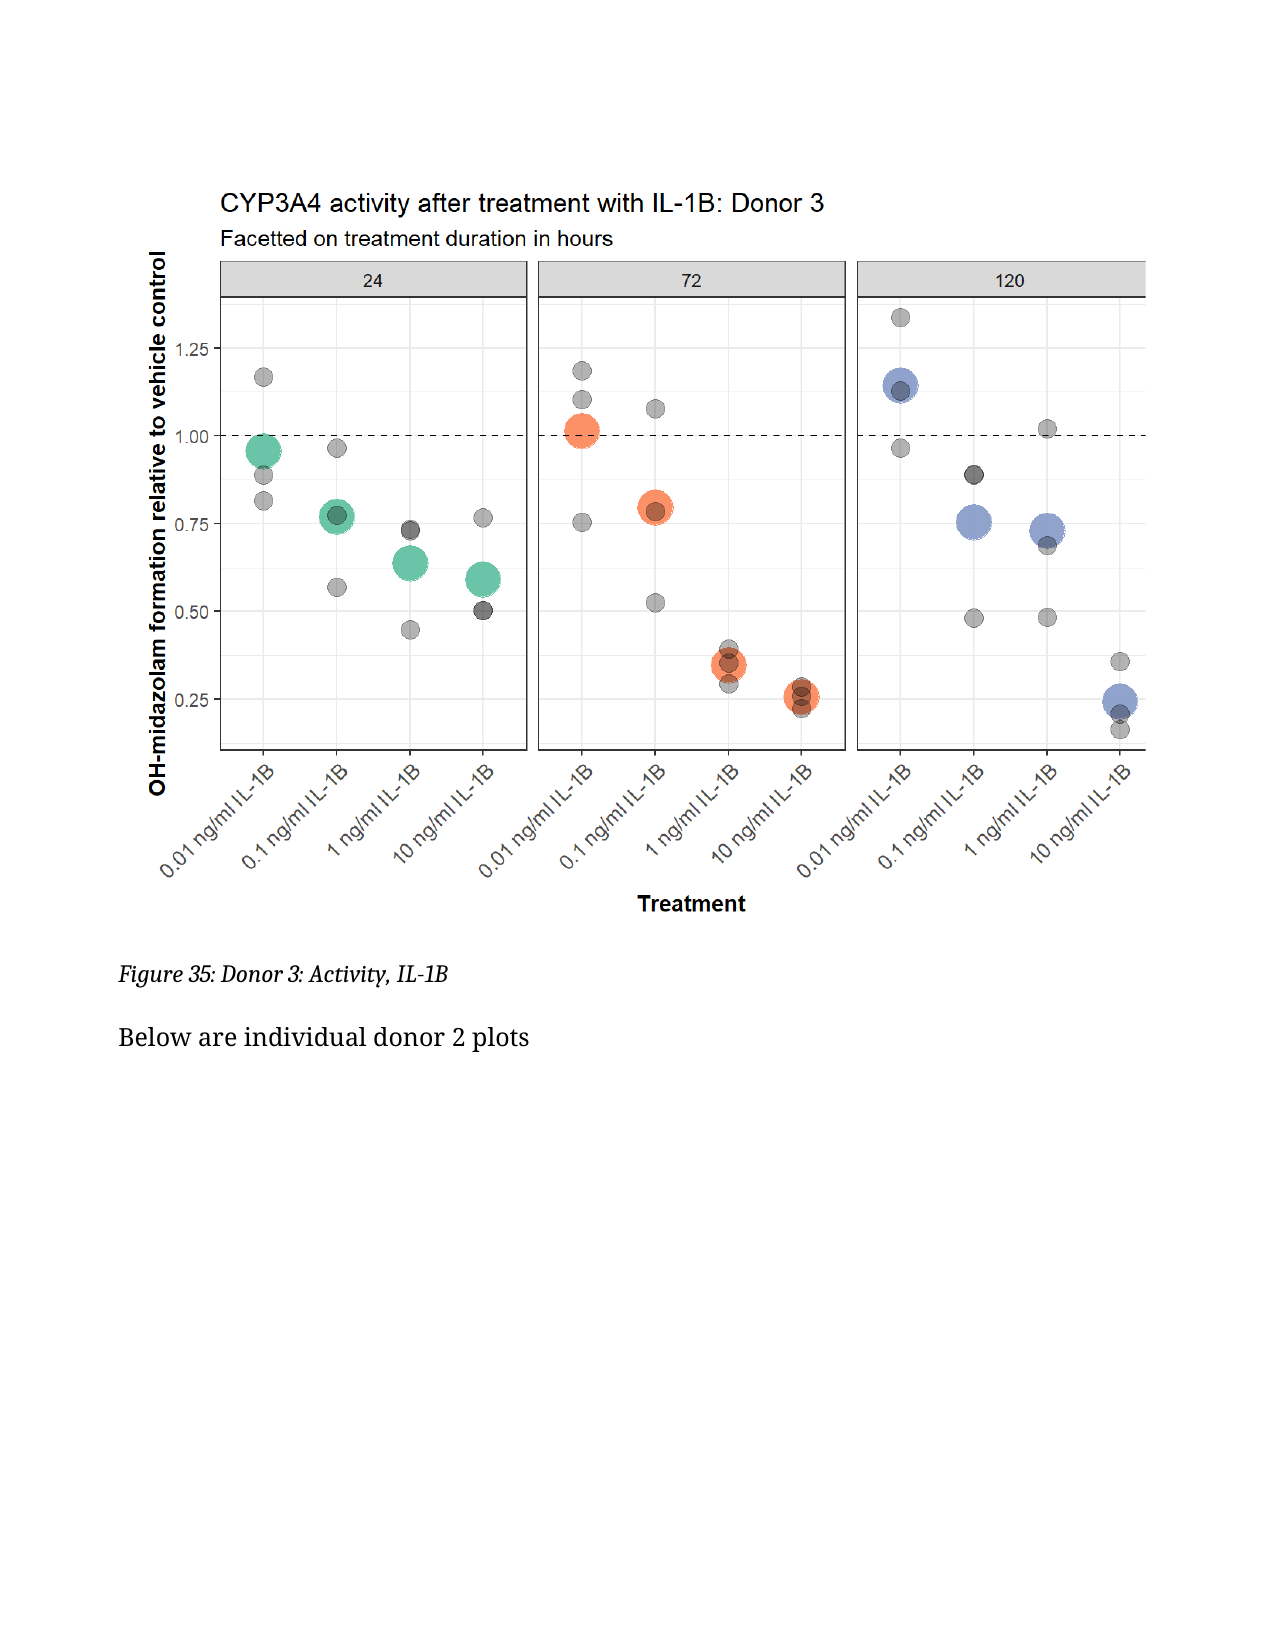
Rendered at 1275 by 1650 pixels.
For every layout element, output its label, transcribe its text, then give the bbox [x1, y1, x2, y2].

table_header Figure 35: Donor 3: Activity, IL-1B [107, 177, 1146, 1001]
text Below are individual donor 2 plots [118, 1020, 1157, 1054]
picture [137, 181, 1146, 922]
